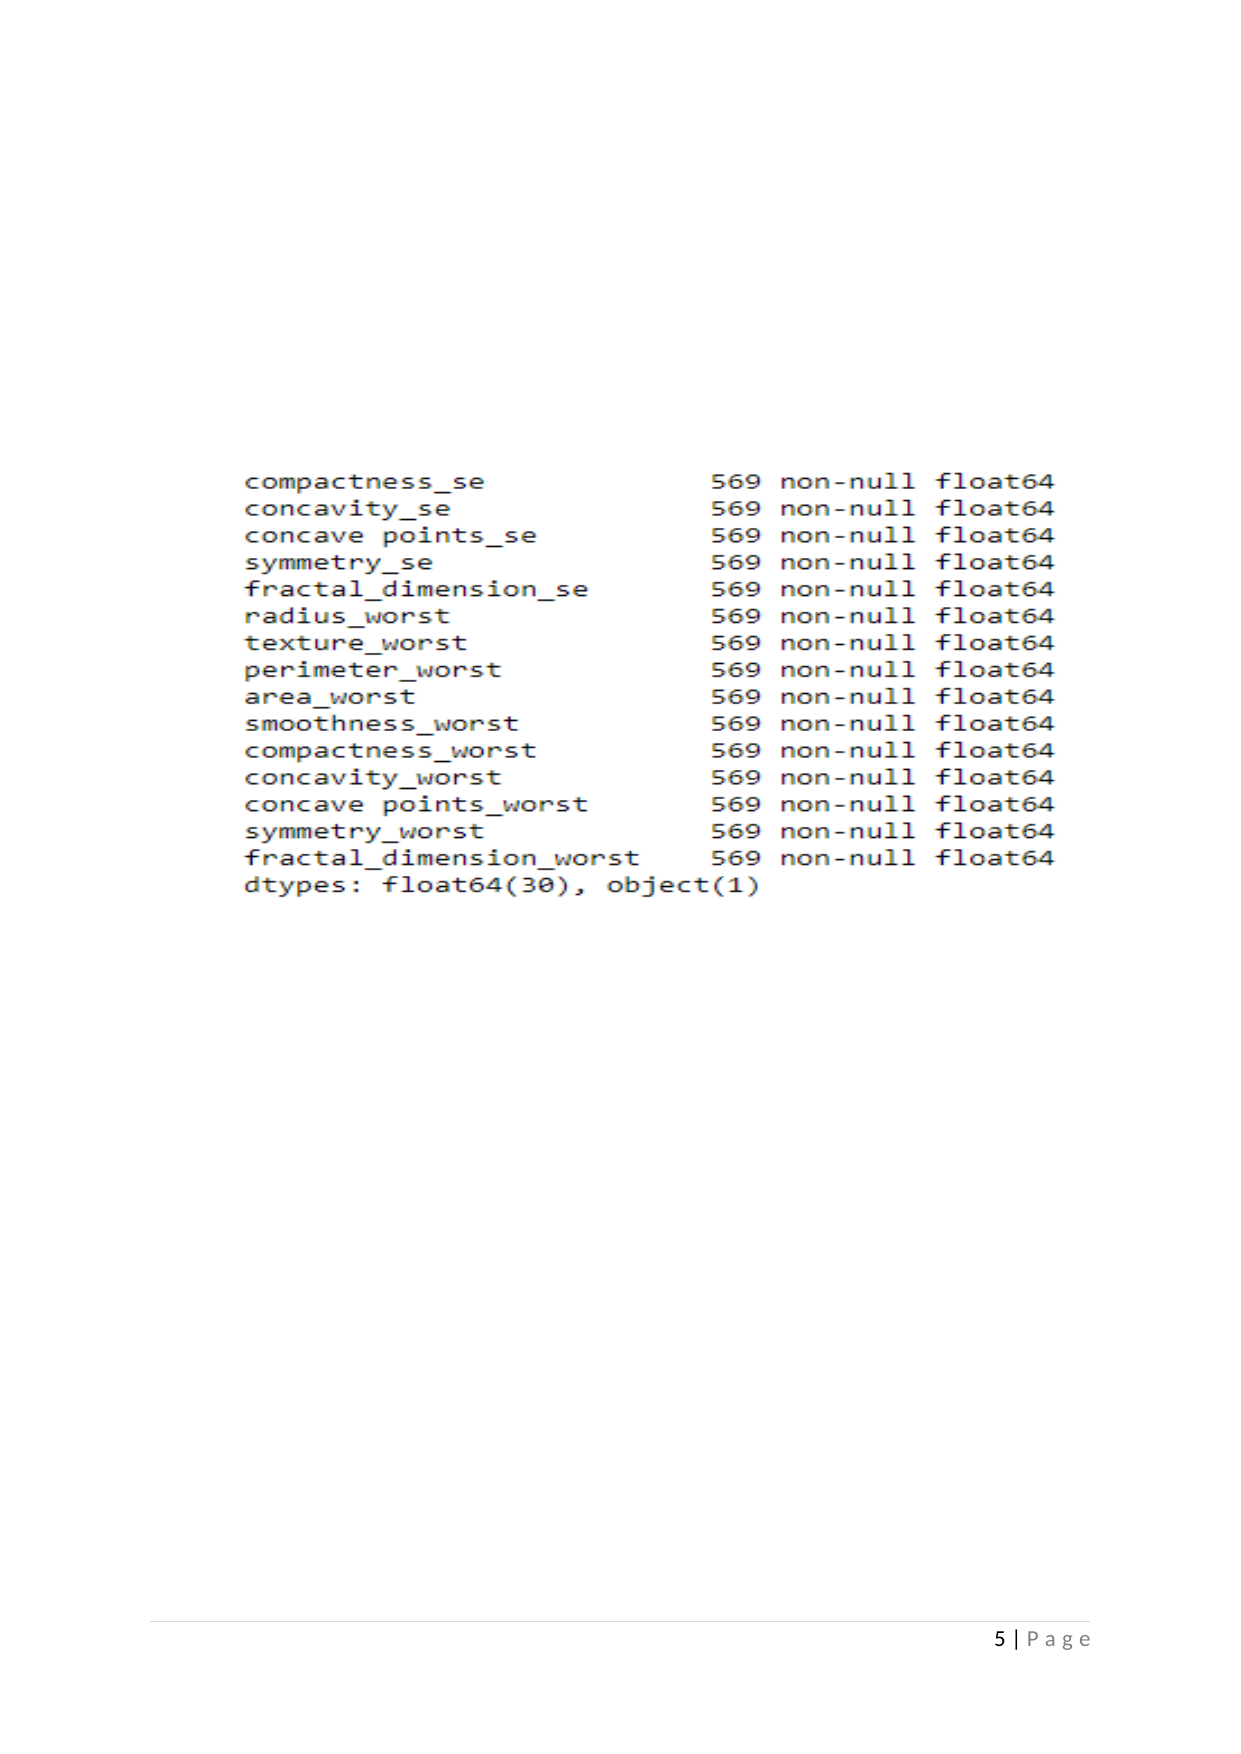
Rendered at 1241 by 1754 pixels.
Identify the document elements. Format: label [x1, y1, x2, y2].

picture [215, 470, 1068, 902]
